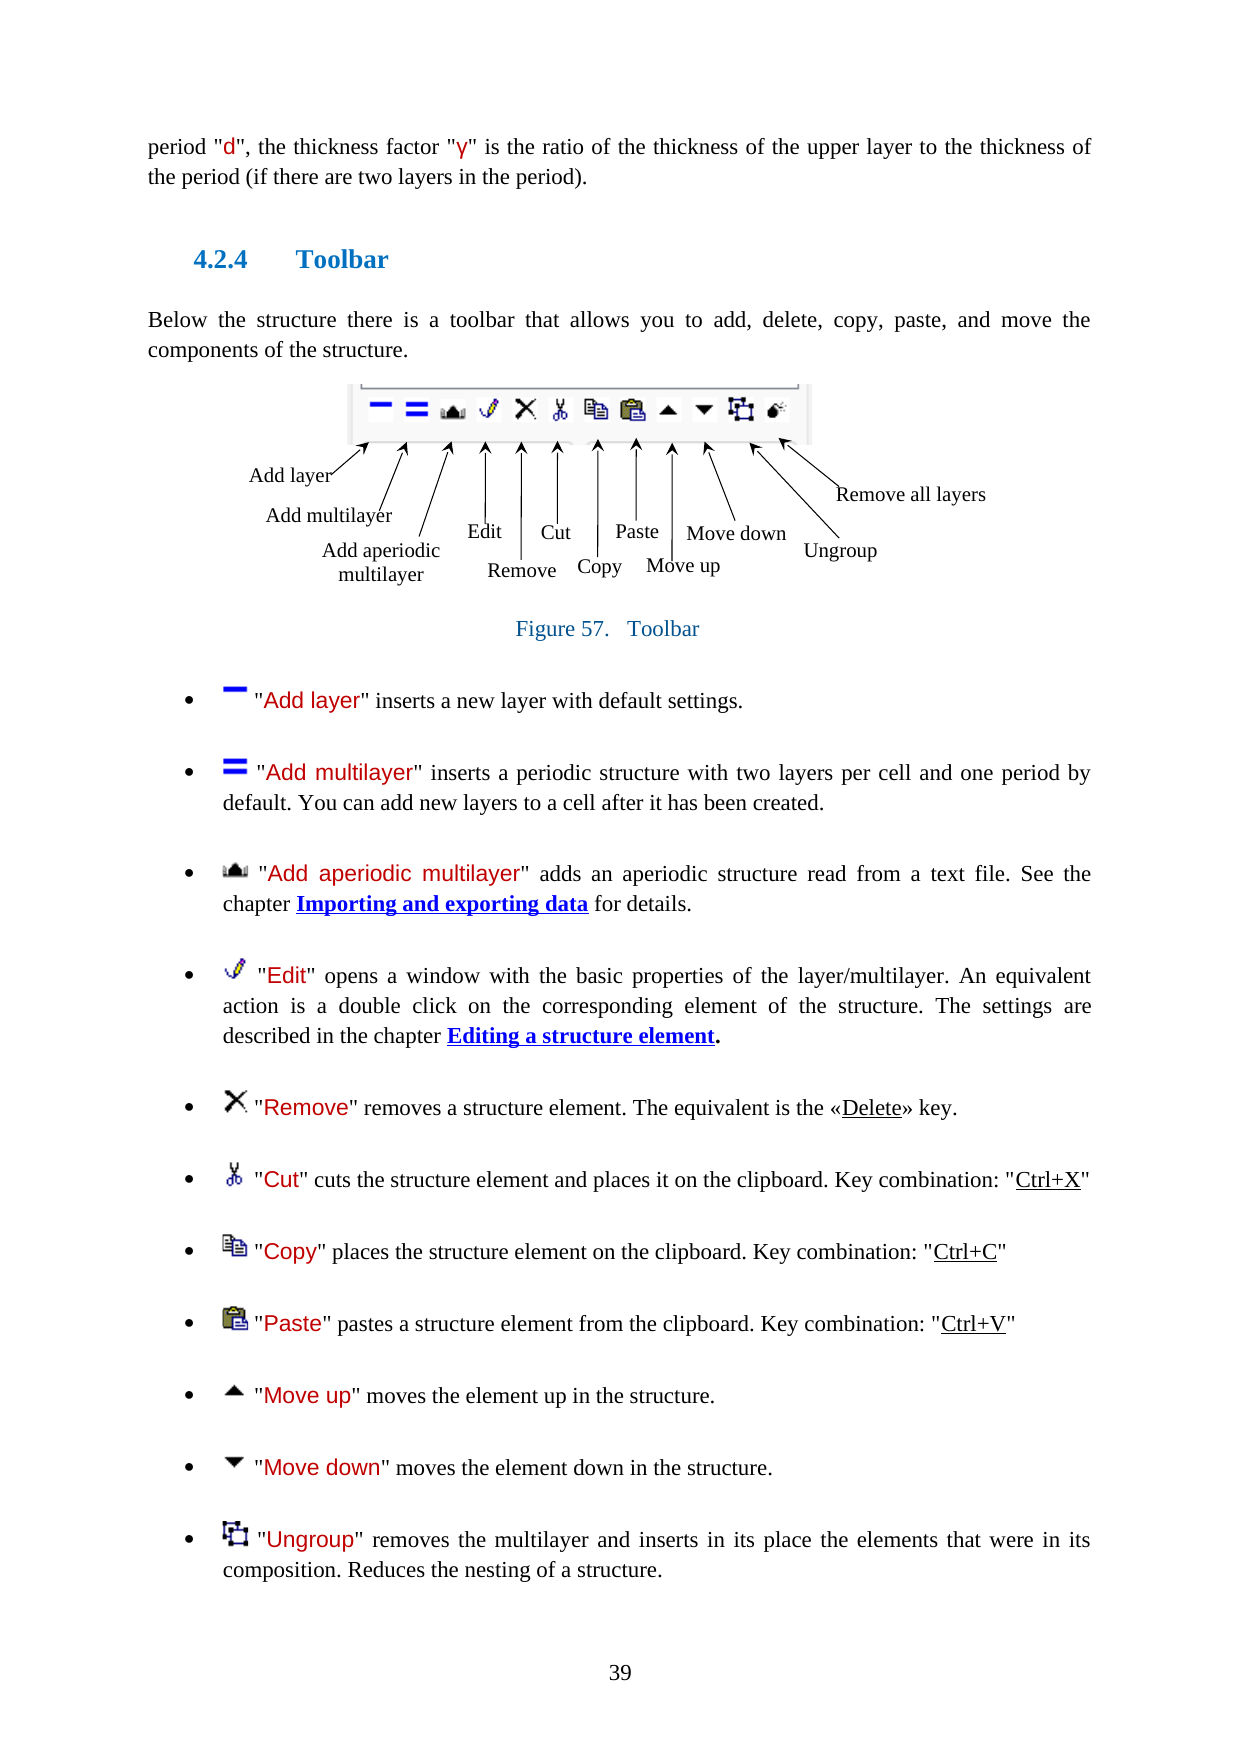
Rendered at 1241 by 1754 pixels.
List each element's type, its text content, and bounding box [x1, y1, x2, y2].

list "Copy" places the structure element on the clipboard. Key combination: "Ctrl+С" [185, 1234, 1093, 1264]
list "Add aperiodic multilayer" adds an aperiodic structure read from a text file. See the chapter Importing and exporting data for details. [185, 857, 1093, 916]
picture [222, 1305, 249, 1332]
picture [347, 384, 812, 445]
list "Cut" cuts the structure element and places it on the clipboard. Key combination: "Ctrl+X" [185, 1162, 1093, 1192]
list "Edit" opens a window with the basic properties of the layer/multilayer. An equivalent action is a double click on the corresponding element of the structure. The settings are described in the chapter Editing a structure element. [185, 958, 1093, 1048]
picture [222, 857, 249, 881]
list "Move down" moves the element down in the structure. [185, 1450, 1093, 1480]
picture [222, 1449, 249, 1476]
picture [222, 1090, 249, 1116]
picture [222, 1377, 249, 1404]
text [148, 133, 1093, 189]
picture [222, 755, 249, 781]
text Below the structure there is a toolbar that allows you to add, delete, copy, paste, and move the components of the structure. [148, 306, 1093, 362]
list "Add layer" inserts a new layer with default settings. [185, 683, 1093, 713]
picture [222, 1521, 249, 1548]
list "Add multilayer" inserts a periodic structure with two layers per cell and one period by default. You can add new layers to a cell after it has been created. [185, 755, 1093, 816]
picture [222, 957, 249, 984]
list Toolbar [178, 404, 1093, 642]
picture [222, 1161, 249, 1188]
picture [222, 682, 249, 709]
list "Paste" pastes a structure element from the clipboard. Key combination: "Ctrl+V" [185, 1306, 1093, 1336]
list "Ungroup" removes the multilayer and inserts in its place the elements that were in its composition. Reduces the nesting of a structure. [185, 1522, 1093, 1582]
picture [222, 1233, 249, 1260]
list "Move up" moves the element up in the structure. [185, 1378, 1093, 1408]
subtitle Toolbar [193, 243, 1093, 274]
list "Remove" removes a structure element. The equivalent is the «Delete» key. [185, 1090, 1093, 1120]
